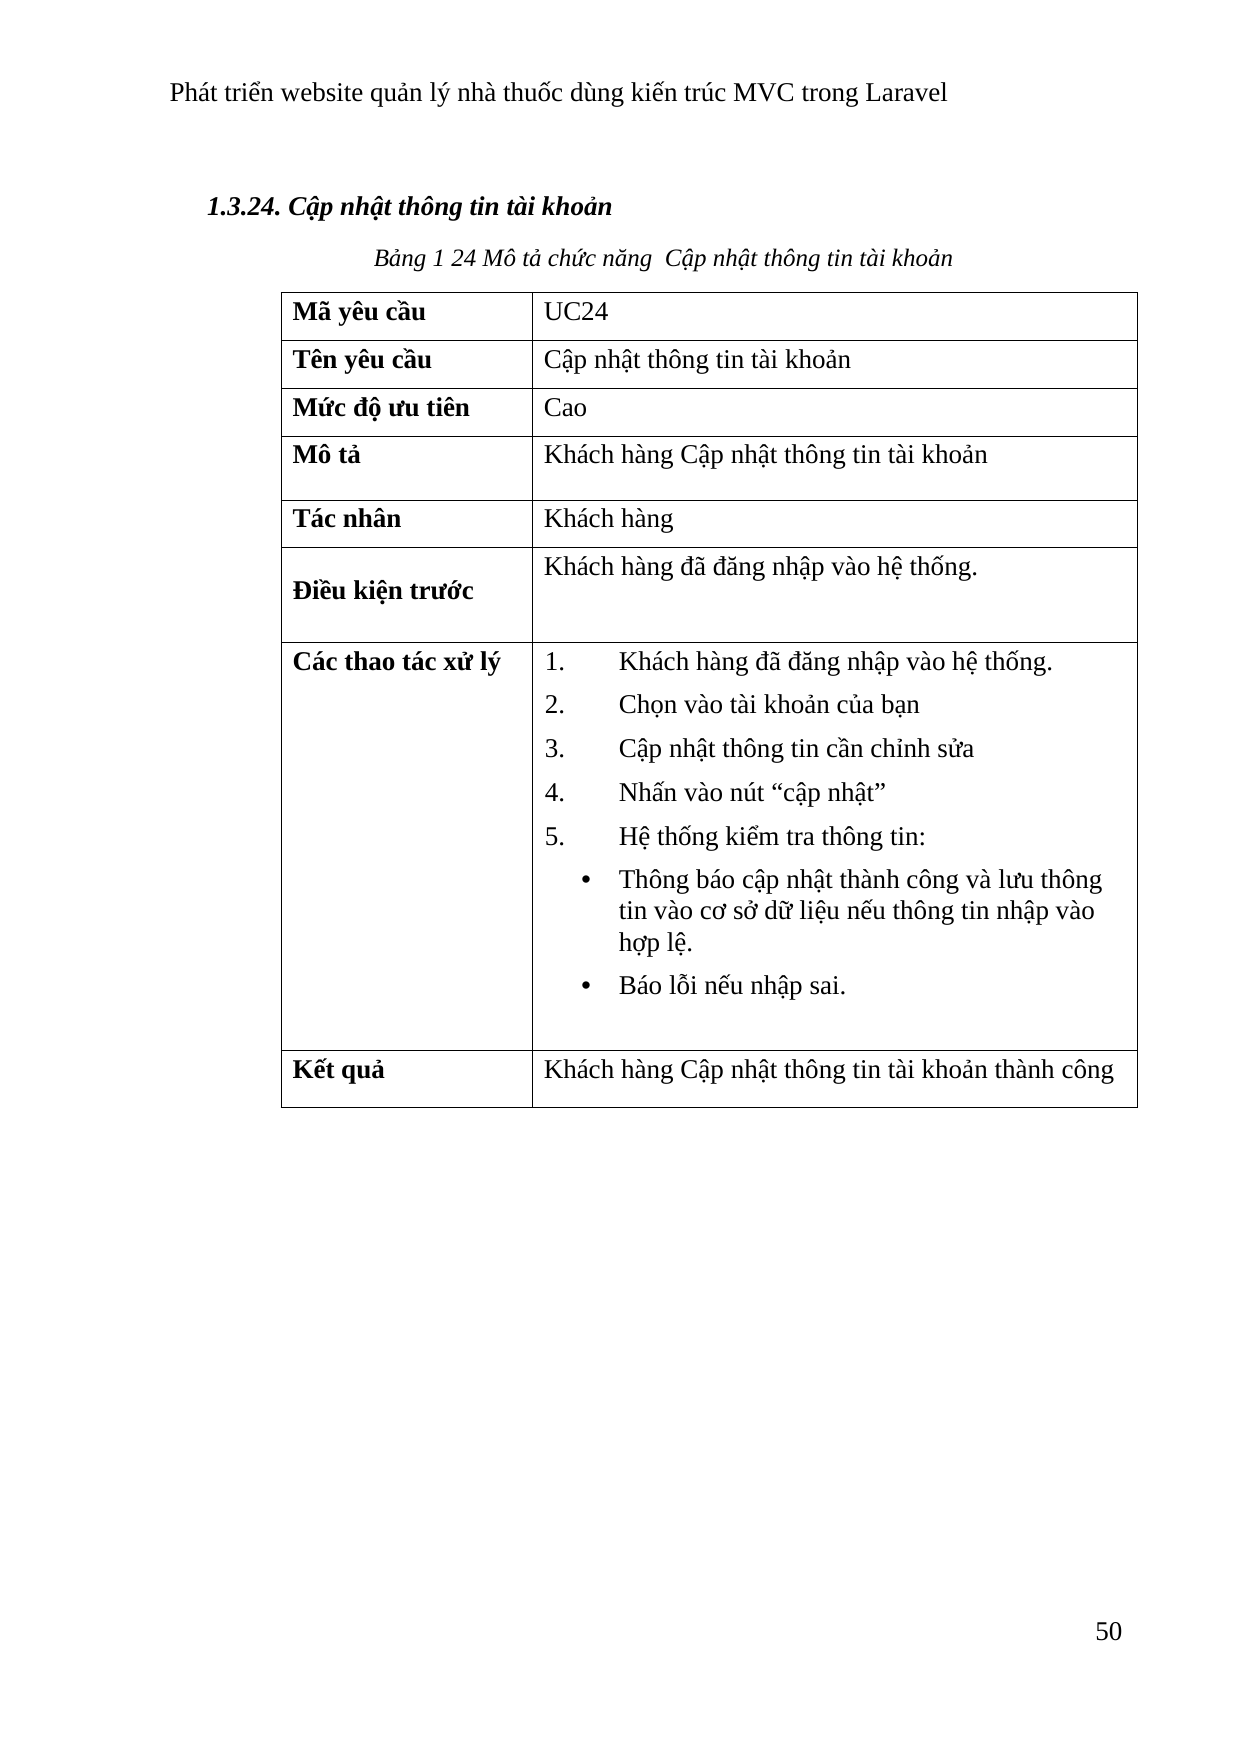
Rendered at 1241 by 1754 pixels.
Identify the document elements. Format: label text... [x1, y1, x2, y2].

table_cell Khách hàng đã đăng nhập vào hệ thống. [533, 548, 1137, 642]
text 1.3.24. Cập nhật thông tin tài khoản [207, 190, 1122, 221]
table_cell Khách hàng [533, 501, 1137, 547]
table_cell Mô tả [282, 437, 532, 499]
table_cell Cập nhật thông tin tài khoản [533, 341, 1137, 388]
table_cell Khách hàng đã đăng nhập vào hệ thống. Chọn vào tài khoản của bạn Cập nhật thông tin cần chỉnh sửa Nhấn vào nút “cập nhật” Hệ thống kiểm tra thông tin: Thông báo cập nhật thành công và lưu thông tin vào cơ sở dữ liệu nếu thông tin nhập vào hợp lệ. Báo lỗi nếu nhập sai. [533, 643, 1137, 1050]
table_cell Kết quả [282, 1051, 532, 1107]
table_cell Mức độ ưu tiên [282, 389, 532, 436]
table_cell Khách hàng Cập nhật thông tin tài khoản thành công [533, 1051, 1137, 1107]
table_cell Điều kiện trước [282, 548, 532, 642]
table_cell Các thao tác xử lý [282, 643, 532, 1050]
table_cell Cao [533, 389, 1137, 436]
table_header UC24 [533, 293, 1137, 340]
table_cell Tác nhân [282, 501, 532, 547]
table_cell Tên yêu cầu [282, 341, 532, 388]
table_cell Khách hàng Cập nhật thông tin tài khoản [533, 437, 1137, 499]
table_header Mã yêu cầu [282, 293, 532, 340]
